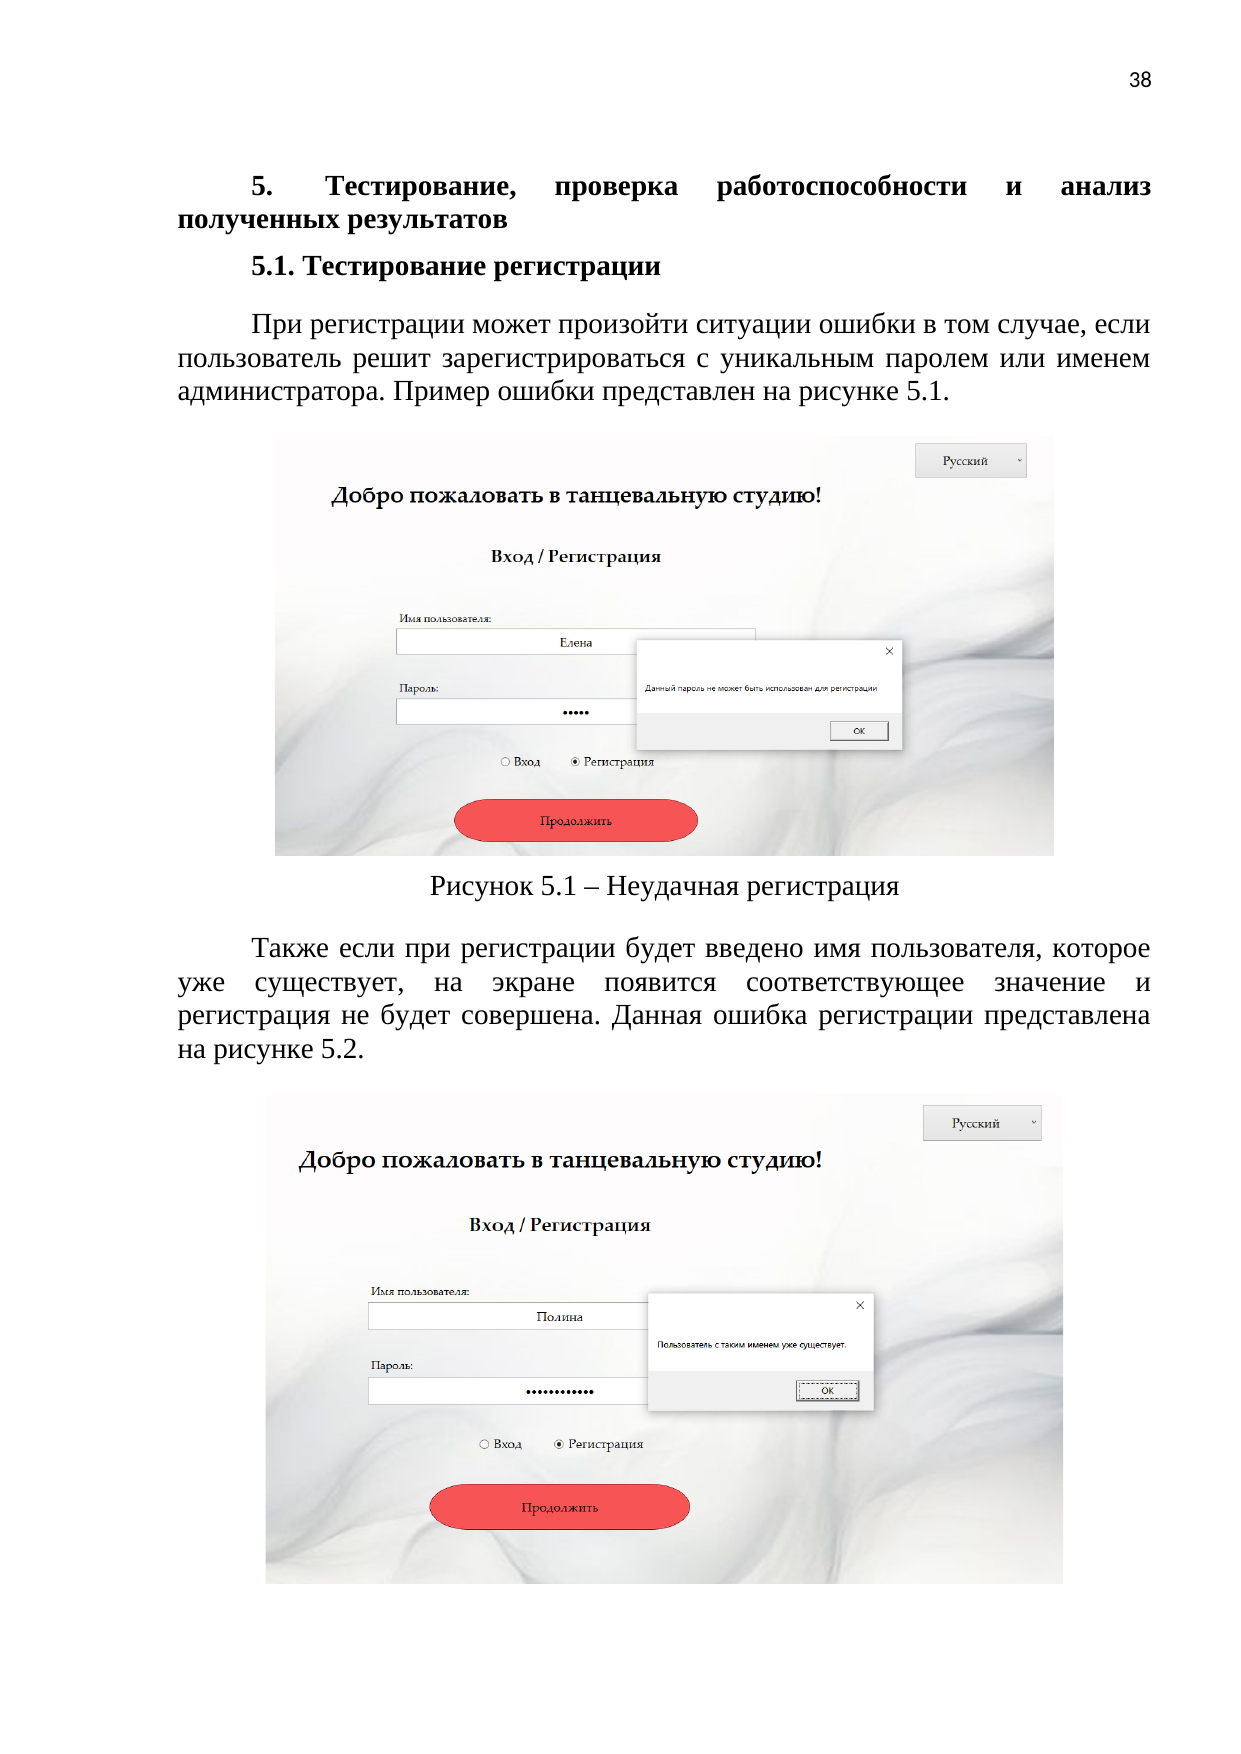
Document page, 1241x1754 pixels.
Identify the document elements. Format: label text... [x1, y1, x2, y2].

picture [265, 1093, 1064, 1584]
text При регистрации может произойти ситуации ошибки в том случае, если пользователь решит зарегистрироваться с уникальным паролем или именем администратора. Пример ошибки представлен на рисунке 5.1. [177, 306, 1152, 407]
text Рисунок 5.1 – Неудачная регистрация [177, 868, 1152, 901]
text Также если при регистрации будет введено имя пользователя, которое уже существует, на экране появится соответствующее значение и регистрация не будет совершена. Данная ошибка регистрации представлена на рисунке 5.2. [177, 930, 1152, 1064]
picture [274, 436, 1054, 856]
subtitle Тестирование, проверка работоспособности и анализ полученных результатов [177, 168, 1152, 235]
subtitle 5.1. Тестирование регистрации [177, 248, 1152, 281]
